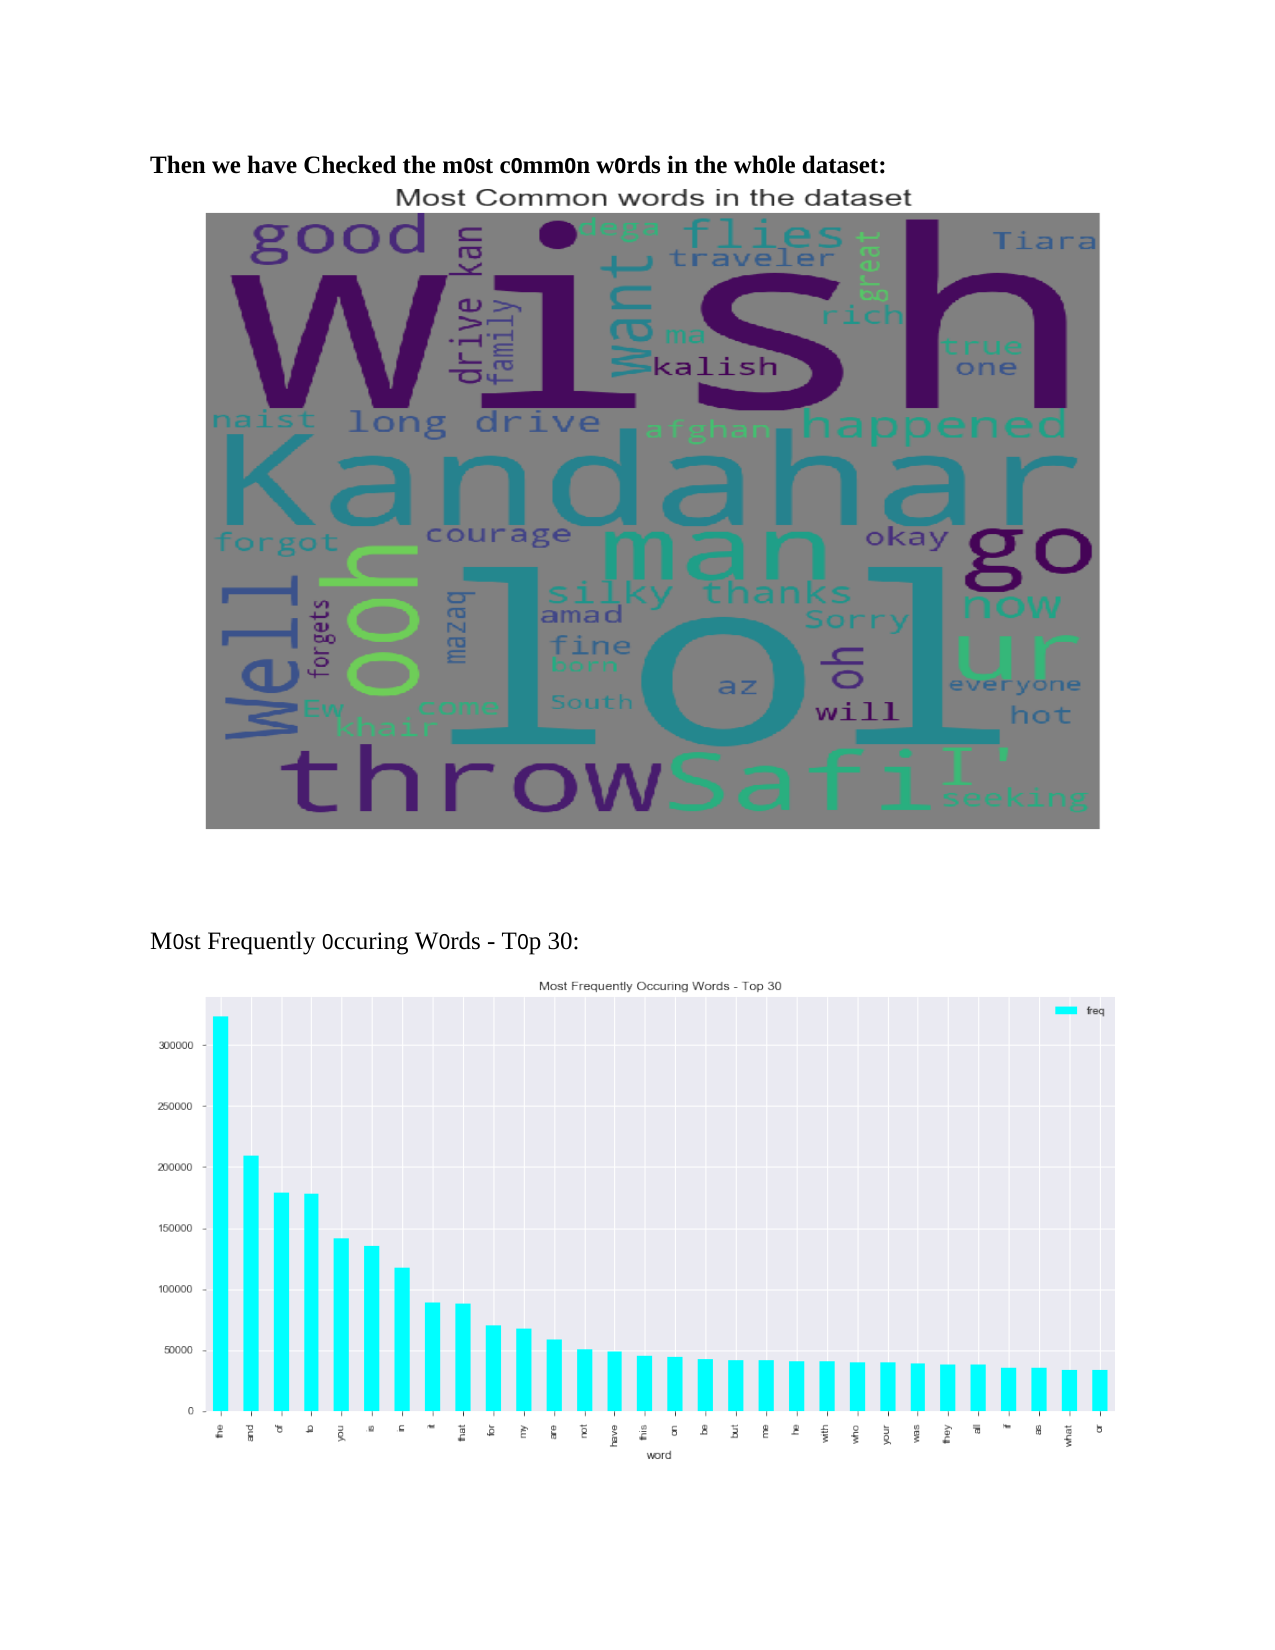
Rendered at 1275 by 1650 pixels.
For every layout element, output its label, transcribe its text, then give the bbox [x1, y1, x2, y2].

text M0st Frequently 0ccuring W0rds - T0p 30: [150, 926, 1125, 956]
picture [150, 181, 1125, 860]
subtitle Then we have Checked the m0st c0mm0n w0rds in the wh0le dataset: [150, 150, 1125, 179]
picture [150, 975, 1125, 1469]
